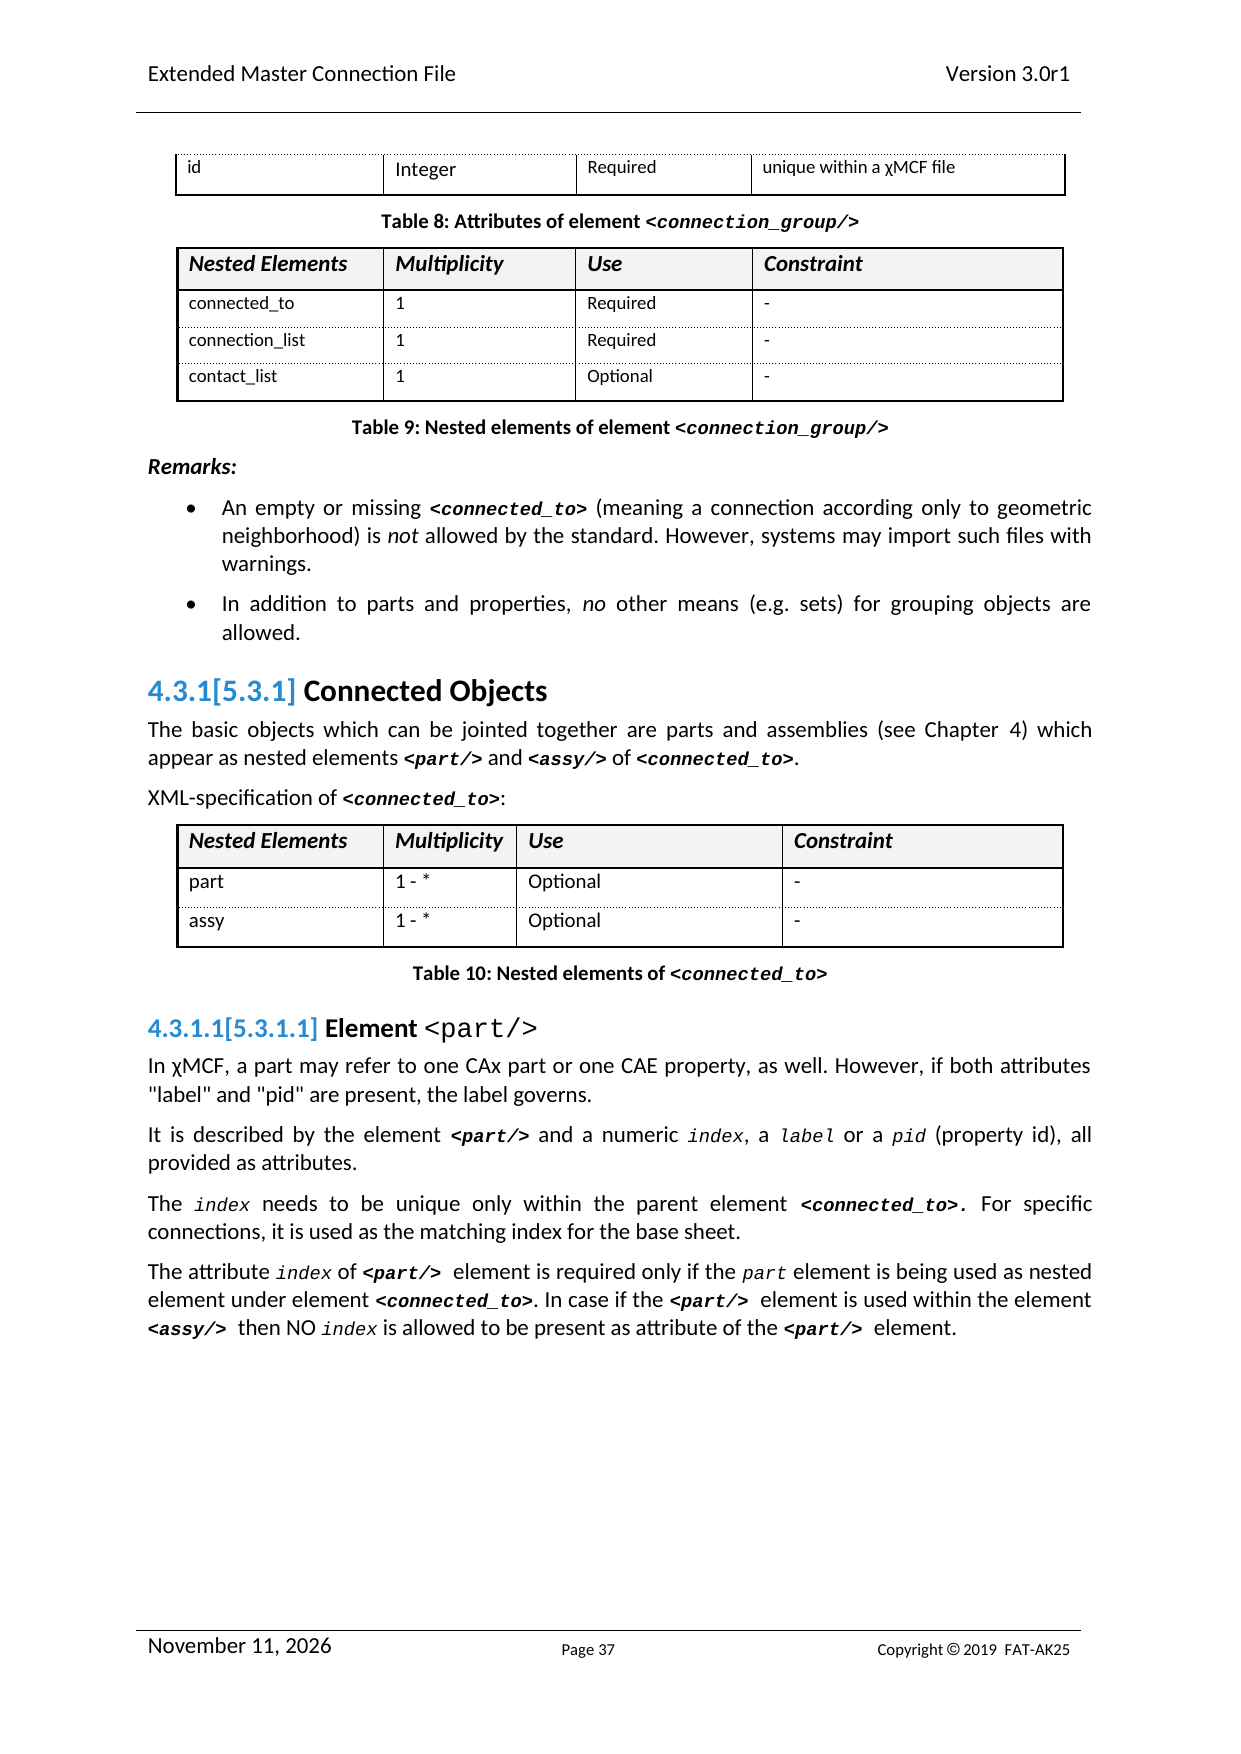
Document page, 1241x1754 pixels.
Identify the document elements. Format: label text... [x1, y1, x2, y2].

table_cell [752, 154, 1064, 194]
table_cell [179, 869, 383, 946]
text In χMCF, a part may refer to one CAx part or one CAE property, as well. However, if both attributes "label" and "pid" are present, the label governs. [148, 1052, 1092, 1108]
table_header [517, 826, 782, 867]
text The index needs to be unique only within the parent element <connected_to>. For specific connections, it is used as the matching index for the base sheet. [148, 1189, 1092, 1245]
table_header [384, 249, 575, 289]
list In addition to parts and properties, no other means (e.g. sets) for grouping objects are allowed. [185, 589, 1092, 646]
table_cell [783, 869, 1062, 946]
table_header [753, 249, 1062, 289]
subtitle Element <part/> [148, 1011, 1092, 1045]
text Remarks: [148, 452, 1092, 481]
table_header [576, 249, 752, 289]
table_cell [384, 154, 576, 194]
text The basic objects which can be jointed together are parts and assemblies (see Chapter 4) which appear as nested elements <part/> and <assy/> of <connected_to>. [148, 715, 1092, 771]
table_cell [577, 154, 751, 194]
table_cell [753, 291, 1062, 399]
list An empty or missing <connected_to> (meaning a connection according only to geometric neighborhood) is not allowed by the standard. However, systems may import such files with warnings. [185, 493, 1092, 577]
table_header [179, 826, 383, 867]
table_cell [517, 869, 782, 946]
text It is described by the element <part/> and a numeric index, a label or a pid (property id), all provided as attributes. [148, 1120, 1092, 1176]
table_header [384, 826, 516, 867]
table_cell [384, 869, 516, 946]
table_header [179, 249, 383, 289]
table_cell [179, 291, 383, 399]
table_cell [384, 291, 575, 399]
text XML-specification of <connected_to>: [148, 783, 1092, 812]
text The attribute index of <part/> element is required only if the part element is being used as nested element under element <connected_to>. In case if the <part/> element is used within the element <assy/> then NO index is allowed to be present as attribute of the <part/> element. [148, 1257, 1092, 1341]
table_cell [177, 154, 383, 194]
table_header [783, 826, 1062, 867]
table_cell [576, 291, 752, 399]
subtitle Connected Objects [148, 671, 1092, 709]
